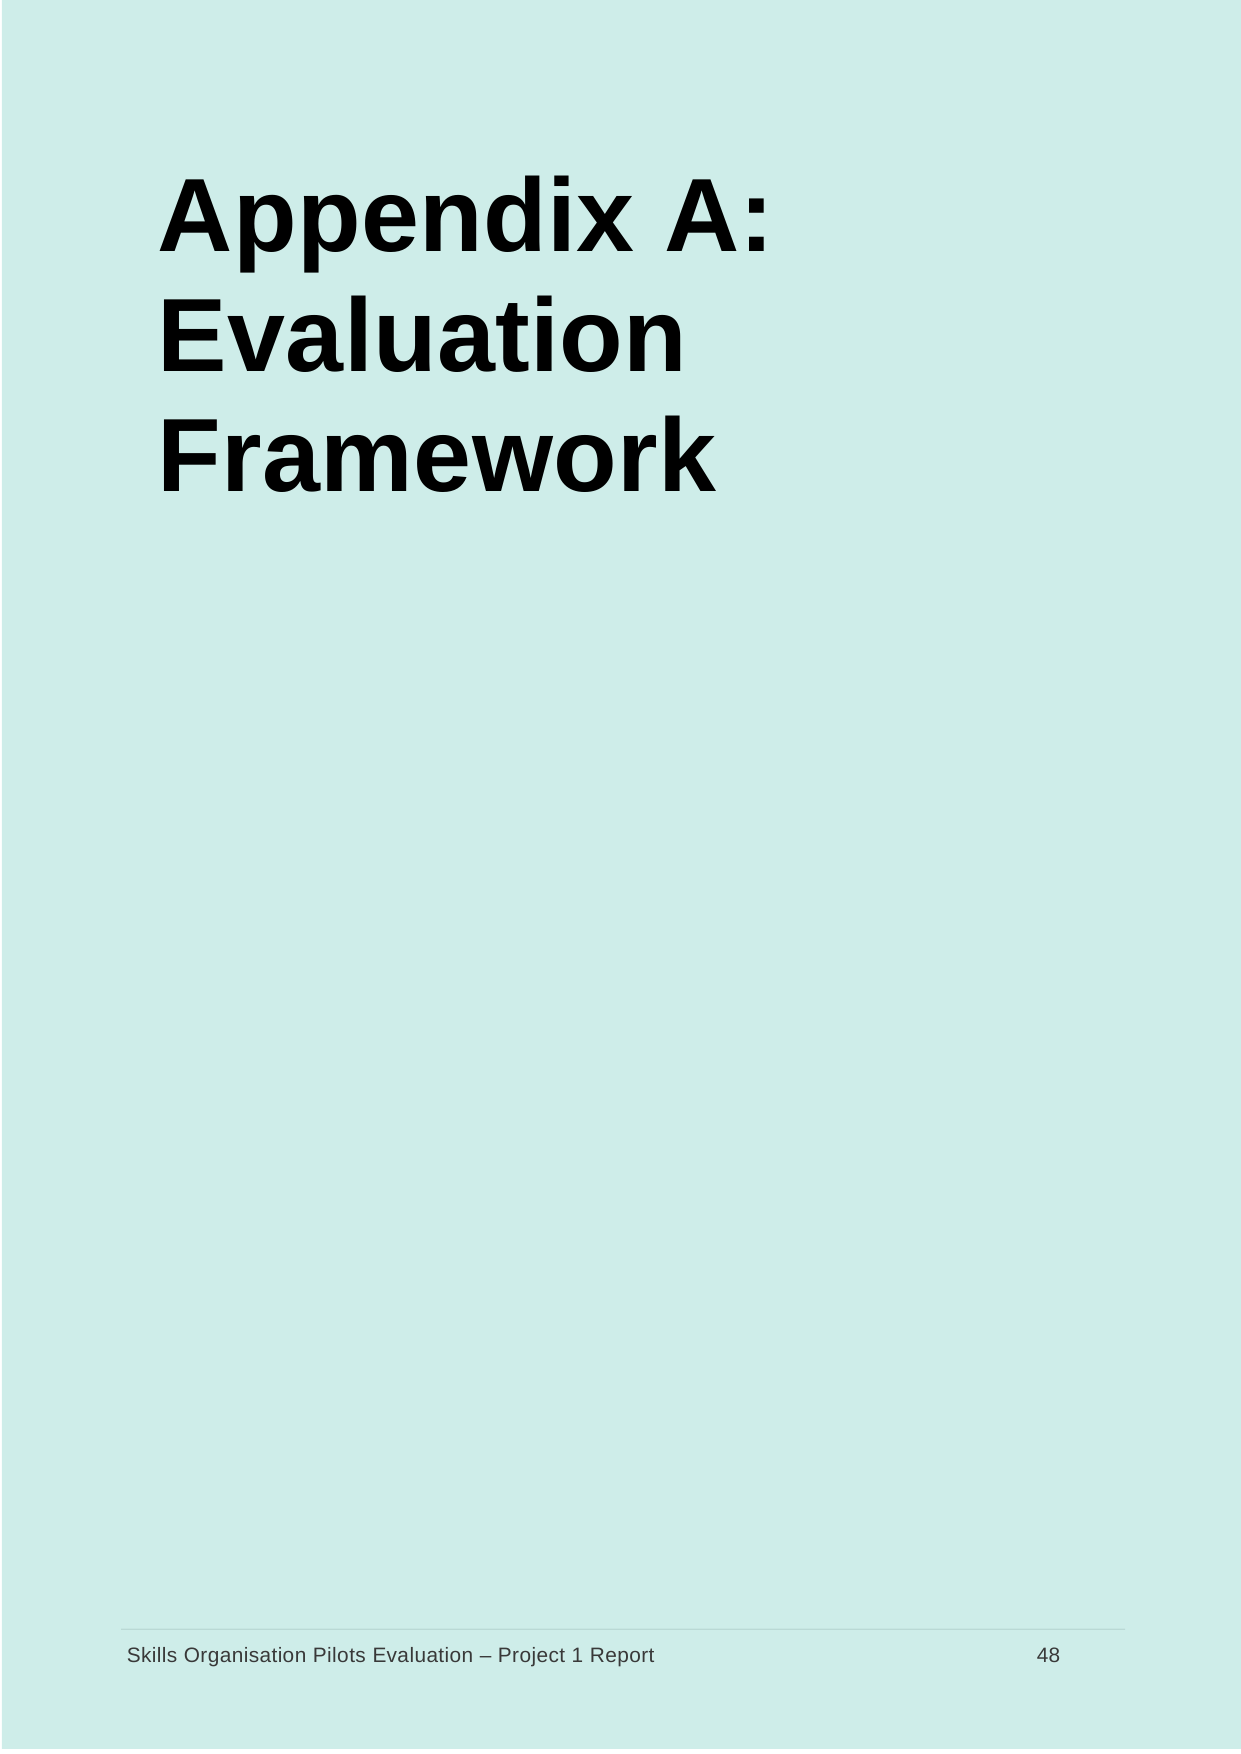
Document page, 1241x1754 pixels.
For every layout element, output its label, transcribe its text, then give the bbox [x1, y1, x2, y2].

subtitle Appendix A: Evaluation Framework [158, 154, 1110, 513]
